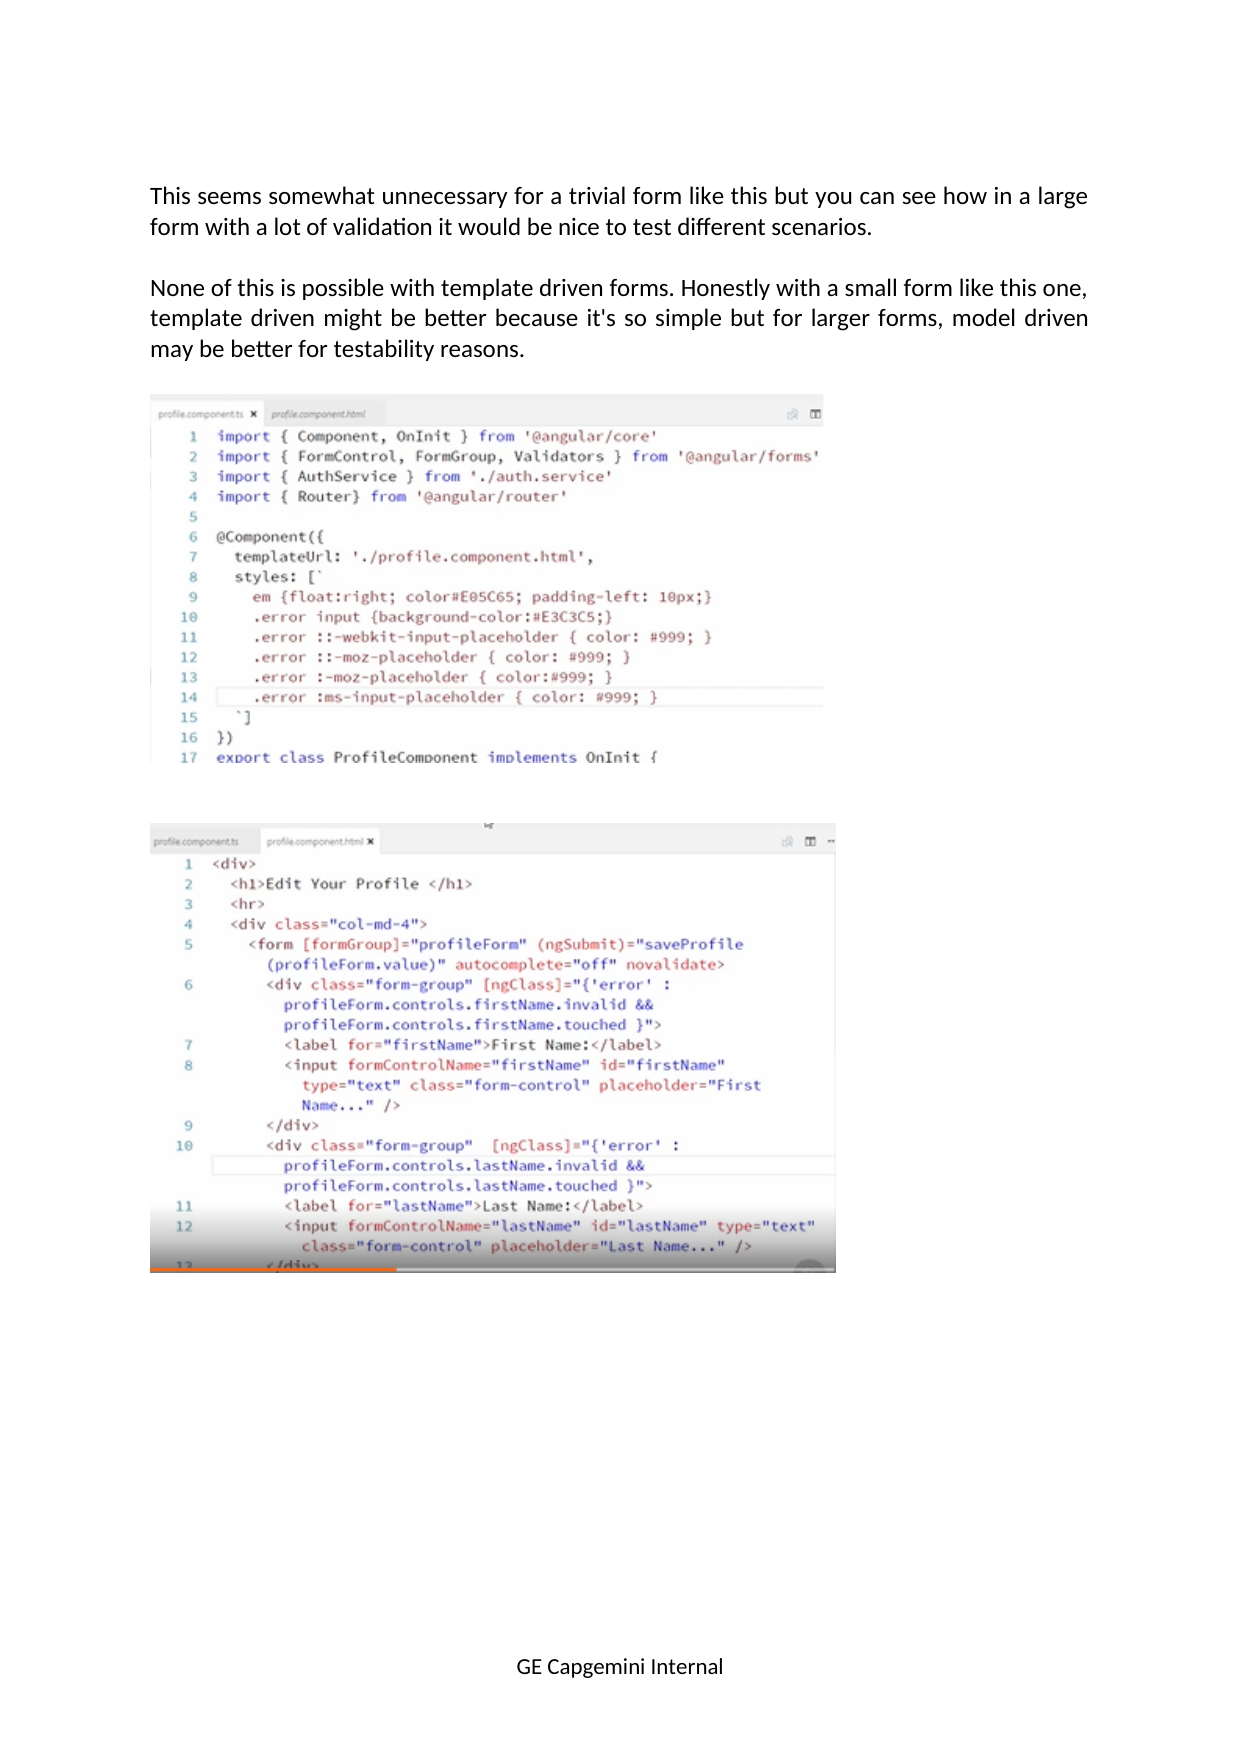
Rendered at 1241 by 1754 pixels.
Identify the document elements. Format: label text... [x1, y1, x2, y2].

text This seems somewhat unnecessary for a trivial form like this but you can see how in a large form with a lot of validation it would be nice to test different scenarios. [150, 181, 1090, 242]
text None of this is possible with template driven forms. Honestly with a small form like this one, template driven might be better because it's so simple but for larger forms, model driven may be better for testability reasons. [150, 272, 1090, 364]
picture [150, 394, 824, 763]
picture [150, 823, 836, 1273]
